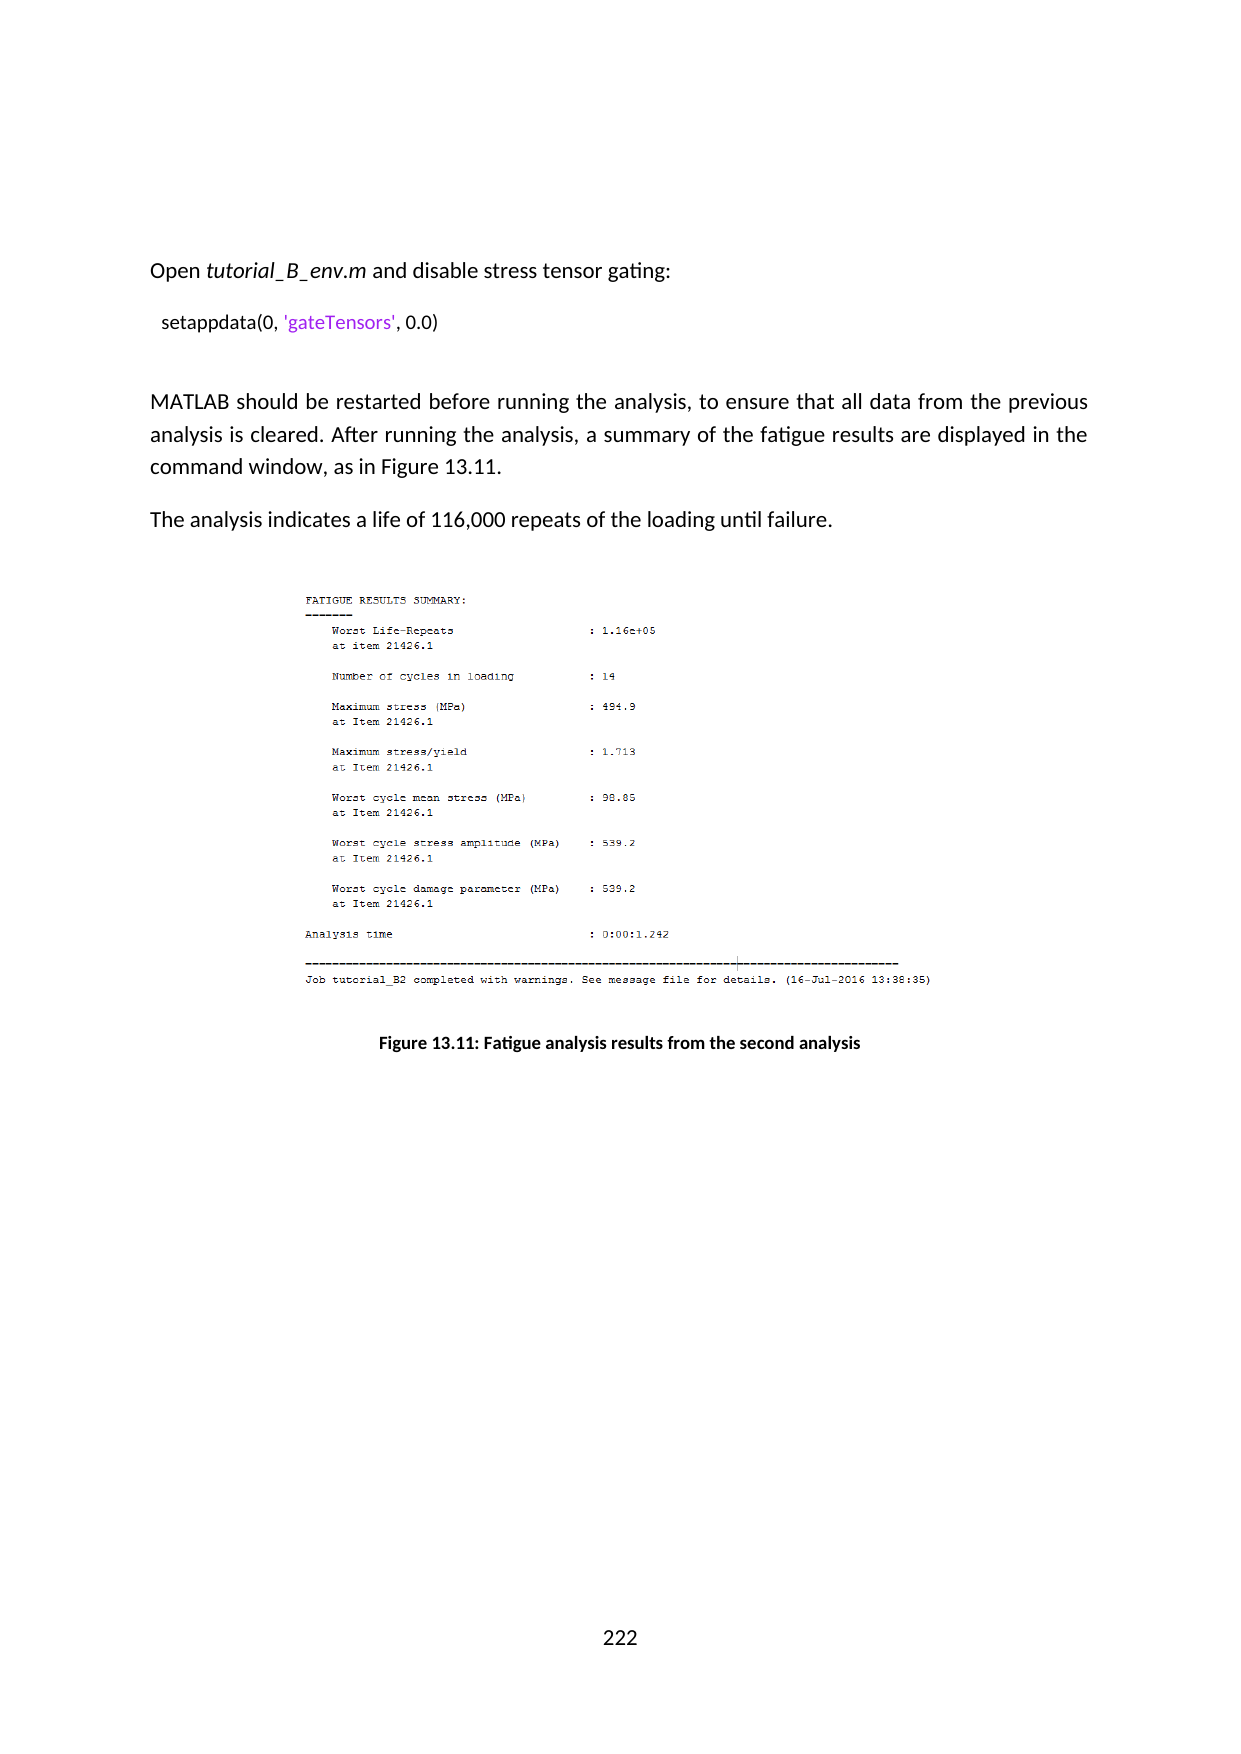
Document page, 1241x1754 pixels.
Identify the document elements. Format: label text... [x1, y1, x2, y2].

text The analysis indicates a life of 116,000 repeats of the loading until failure. [150, 505, 1090, 533]
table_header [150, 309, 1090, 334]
picture [304, 593, 936, 991]
text MATLAB should be restarted before running the analysis, to ensure that all data from the previous analysis is cleared. After running the analysis, a summary of the fatigue results are displayed in the command window, as in Figure 13.11. [150, 387, 1090, 480]
text Open tutorial_B_env.m and disable stress tensor gating: [150, 256, 1090, 284]
